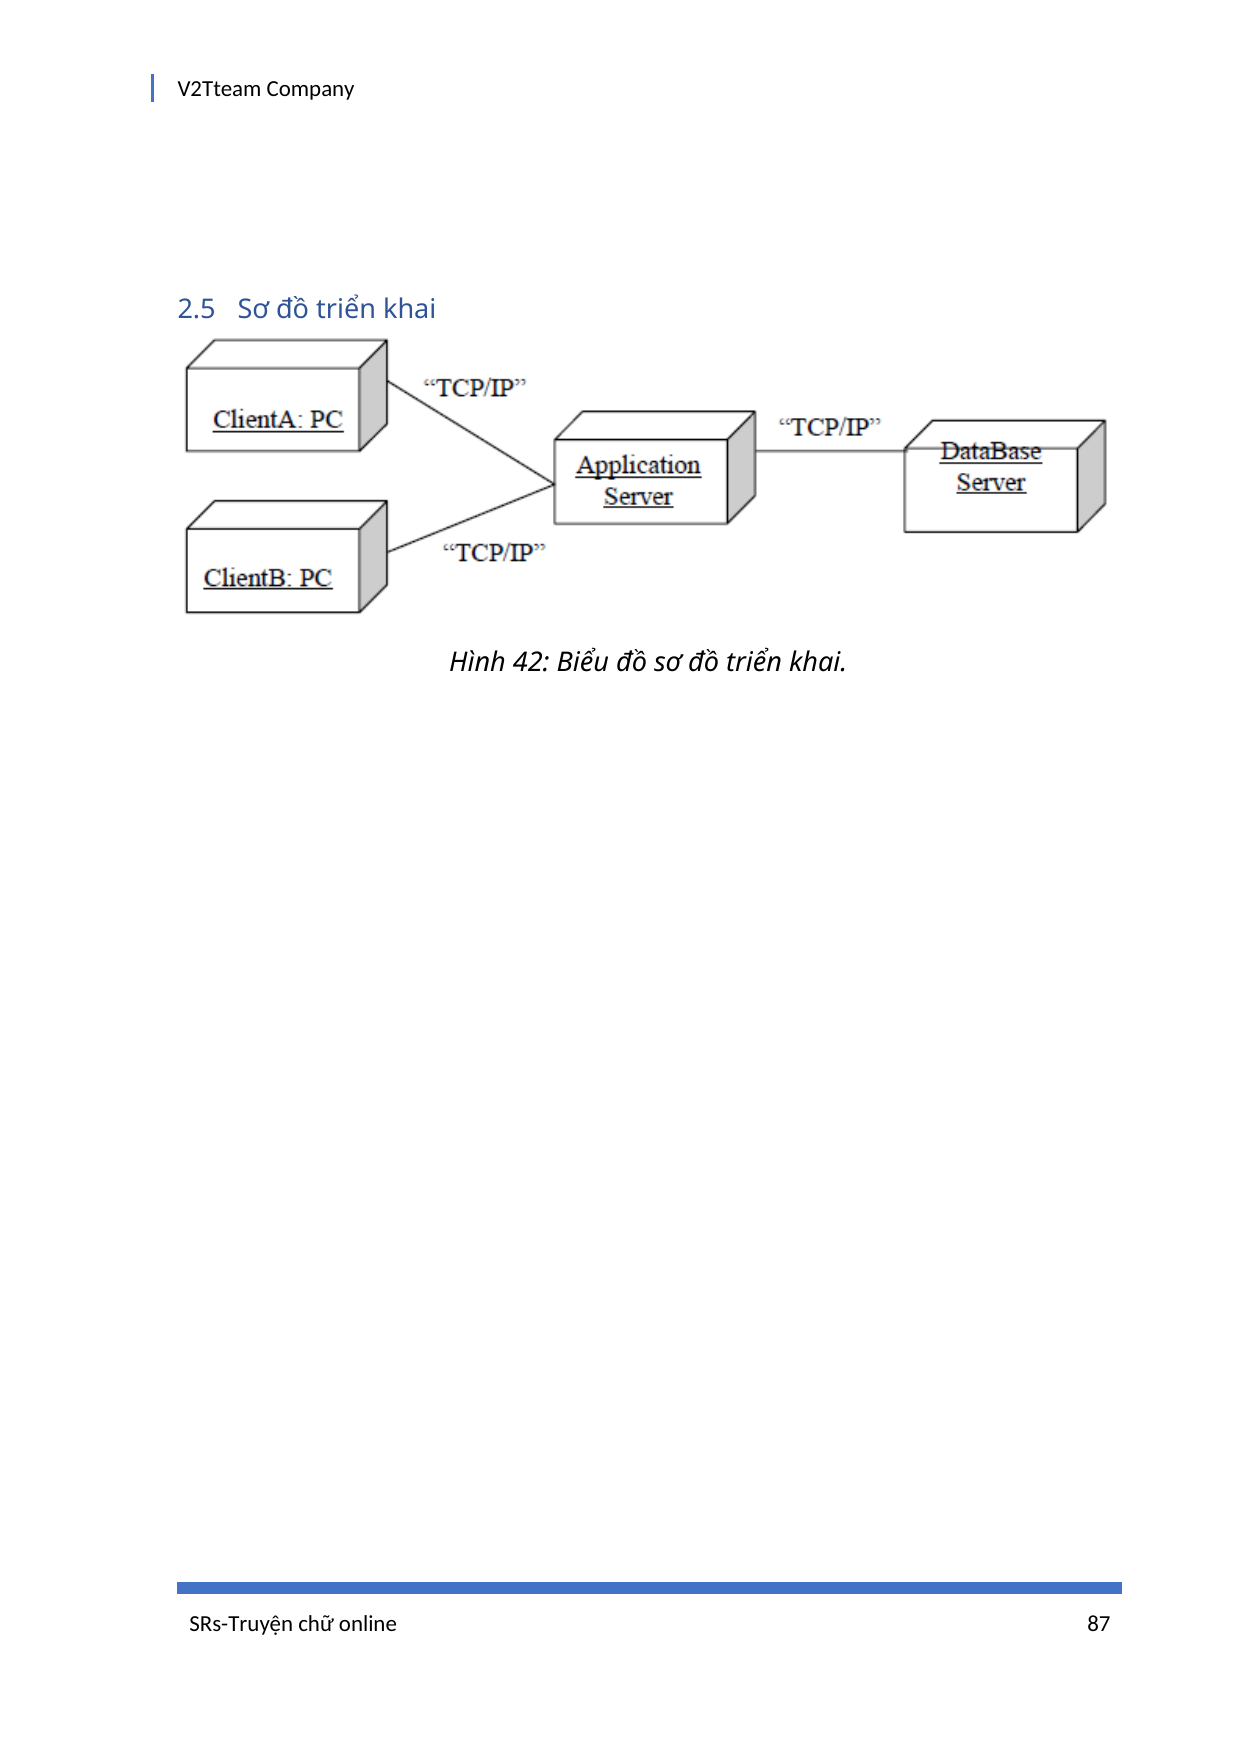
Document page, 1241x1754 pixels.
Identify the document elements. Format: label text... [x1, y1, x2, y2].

text Hình 42: Biểu đồ sơ đồ triển khai. [177, 642, 1122, 679]
picture [177, 337, 1113, 618]
subtitle Sơ đồ triển khai [177, 289, 1122, 326]
